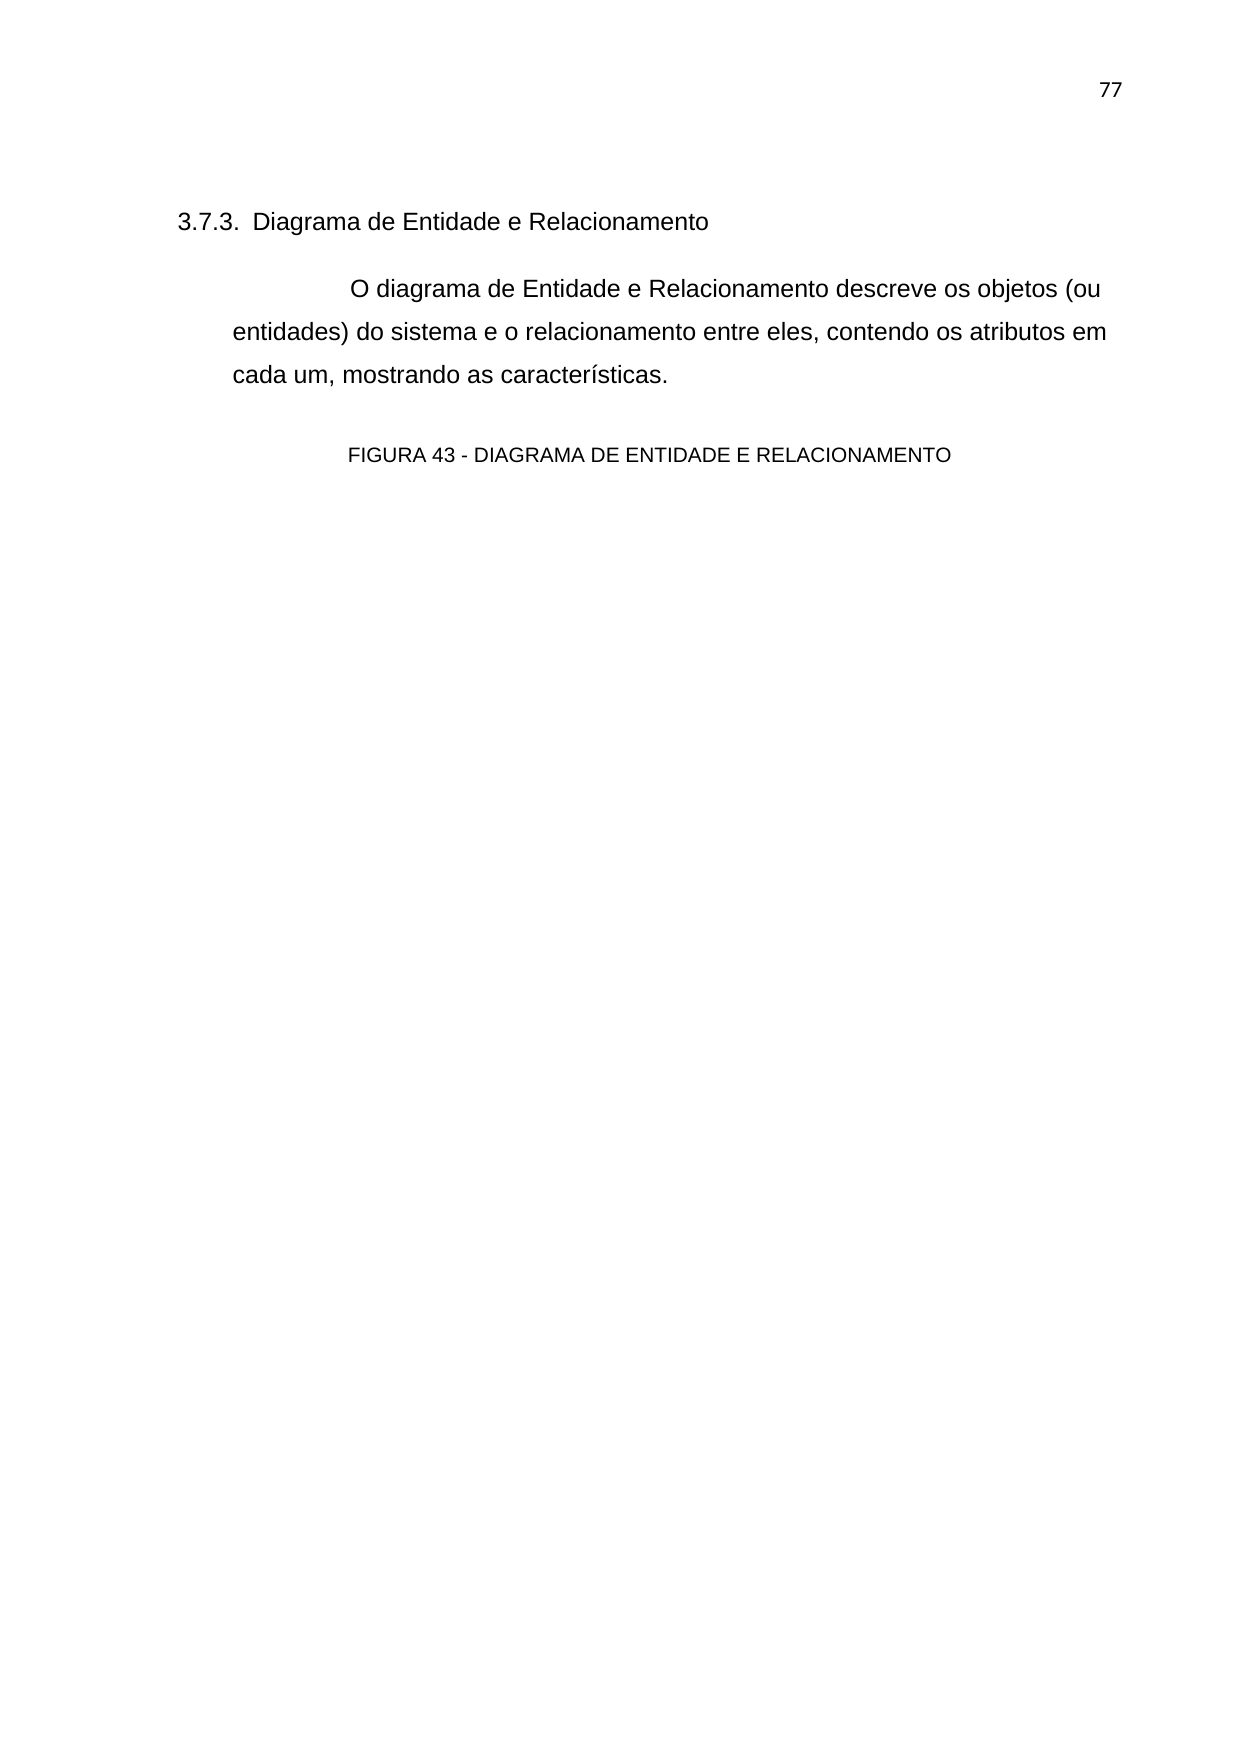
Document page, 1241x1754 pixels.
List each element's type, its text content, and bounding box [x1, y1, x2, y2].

text FIGURA 43 - DIAGRAMA DE ENTIDADE E RELACIONAMENTO [177, 443, 1122, 467]
list Diagrama de Entidade e Relacionamento [177, 207, 1122, 236]
text O diagrama de Entidade e Relacionamento descreve os objetos (ou entidades) do sistema e o relacionamento entre eles, contendo os atributos em cada um, mostrando as características. [232, 274, 1117, 389]
